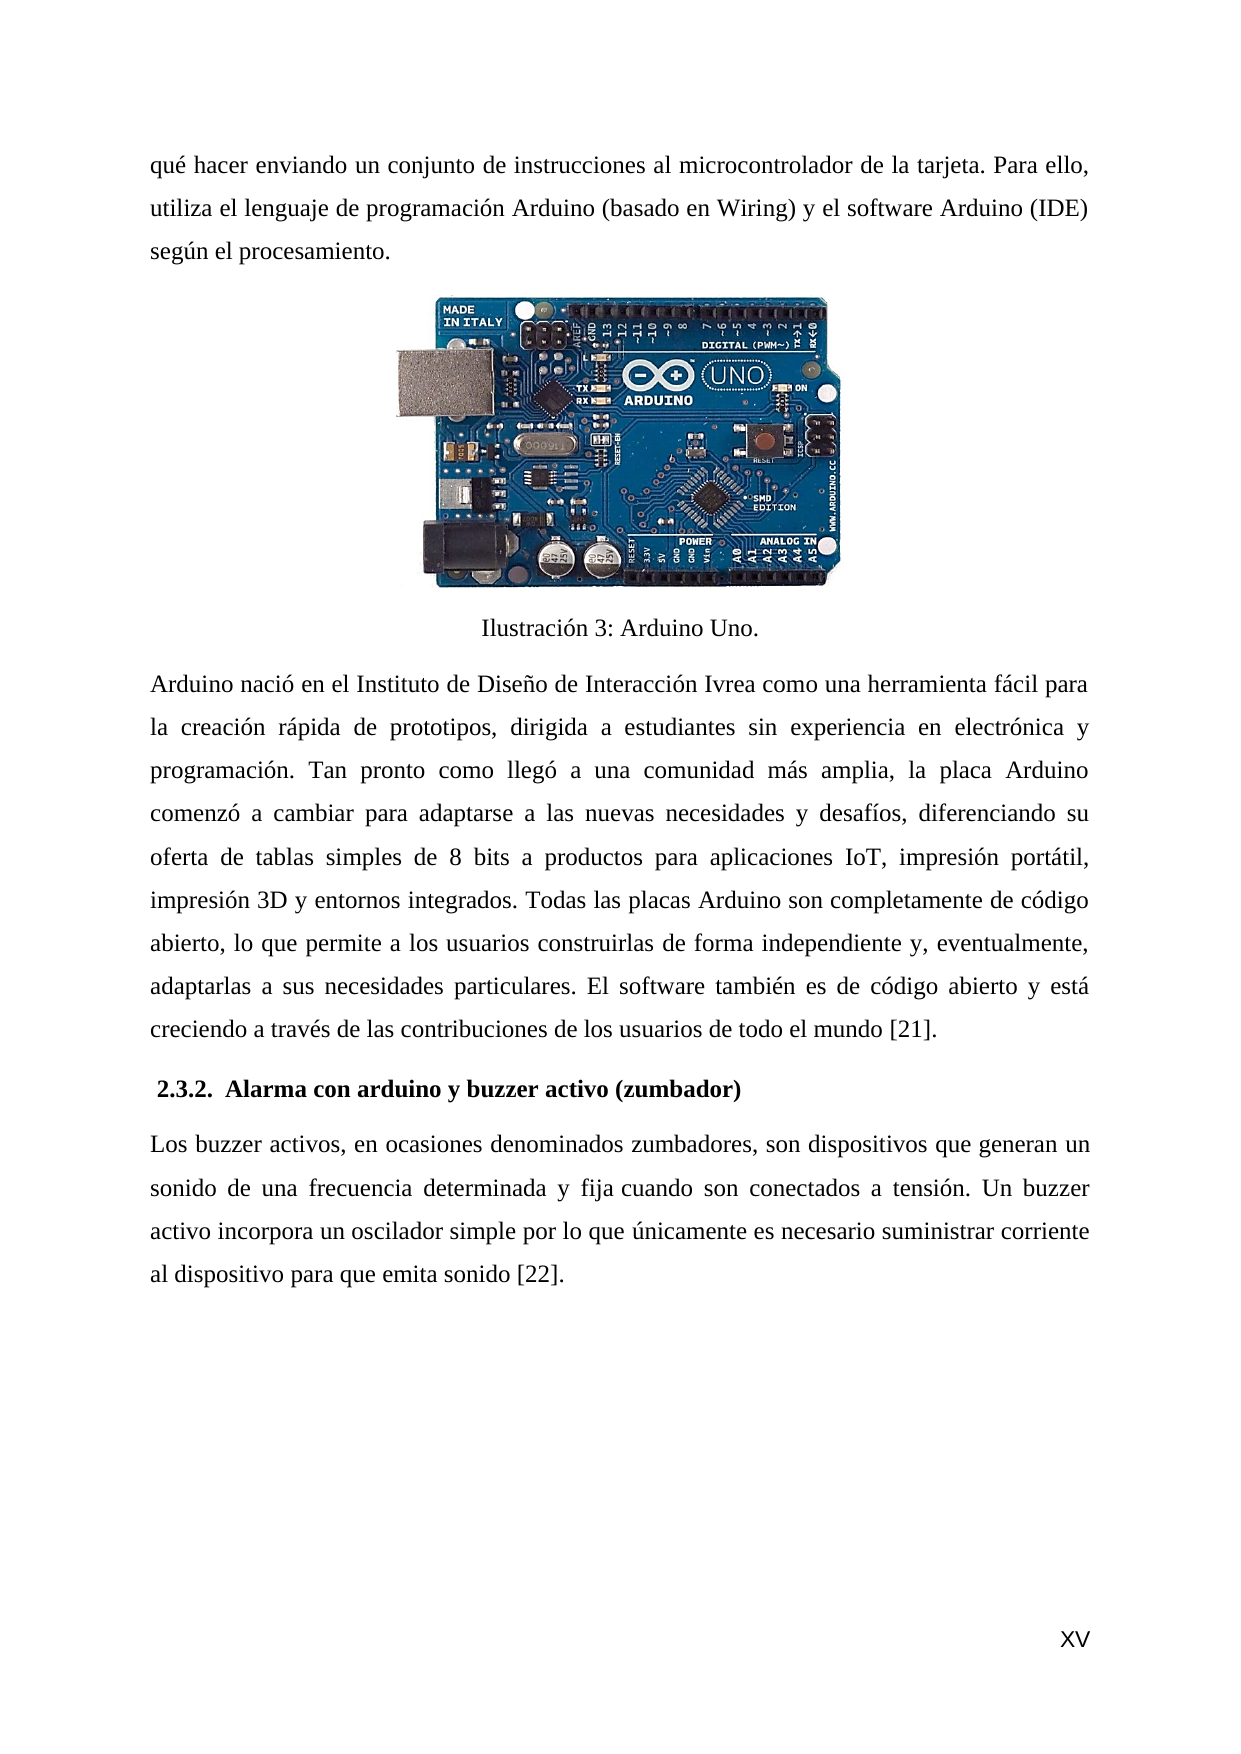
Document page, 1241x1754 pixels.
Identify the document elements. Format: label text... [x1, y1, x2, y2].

text Ilustración 3: Arduino Uno. [150, 613, 1090, 642]
text Arduino nació en el Instituto de Diseño de Interacción Ivrea como una herramienta fácil para la creación rápida de prototipos, dirigida a estudiantes sin experiencia en electrónica y programación. Tan pronto como llegó a una comunidad más amplia, la placa Arduino comenzó a cambiar para adaptarse a las nuevas necesidades y desafíos, diferenciando su oferta de tablas simples de 8 bits a productos para aplicaciones IoT, impresión portátil, impresión 3D y entornos integrados. Todas las placas Arduino son completamente de código abierto, lo que permite a los usuarios construirlas de forma independiente y, eventualmente, adaptarlas a sus necesidades particulares. El software también es de código abierto y está creciendo a través de las contribuciones de los usuarios de todo el mundo [21]. [150, 669, 1090, 1043]
text Alarma con arduino y buzzer activo (zumbador) [157, 1074, 1090, 1103]
picture [396, 295, 844, 588]
text Los buzzer activos, en ocasiones denominados zumbadores, son dispositivos que generan un sonido de una frecuencia determinada y fija cuando son conectados a tensión. Un buzzer activo incorpora un oscilador simple por lo que únicamente es necesario suministrar corriente al dispositivo para que emita sonido [22]. [150, 1129, 1090, 1288]
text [150, 150, 1090, 265]
